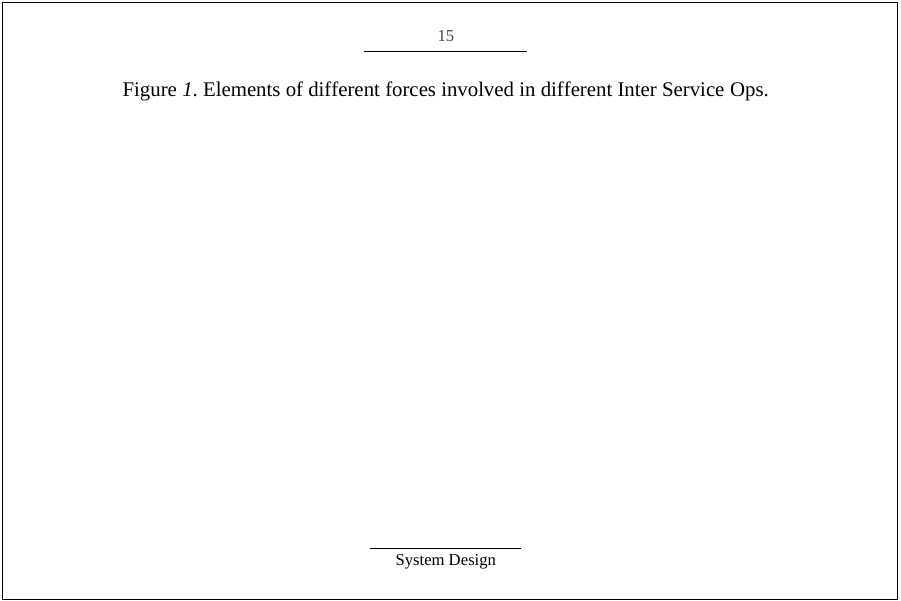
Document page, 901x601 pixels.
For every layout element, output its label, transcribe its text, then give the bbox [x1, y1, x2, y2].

text Figure 1. Elements of different forces involved in different Inter Service Ops. [103, 77, 788, 101]
